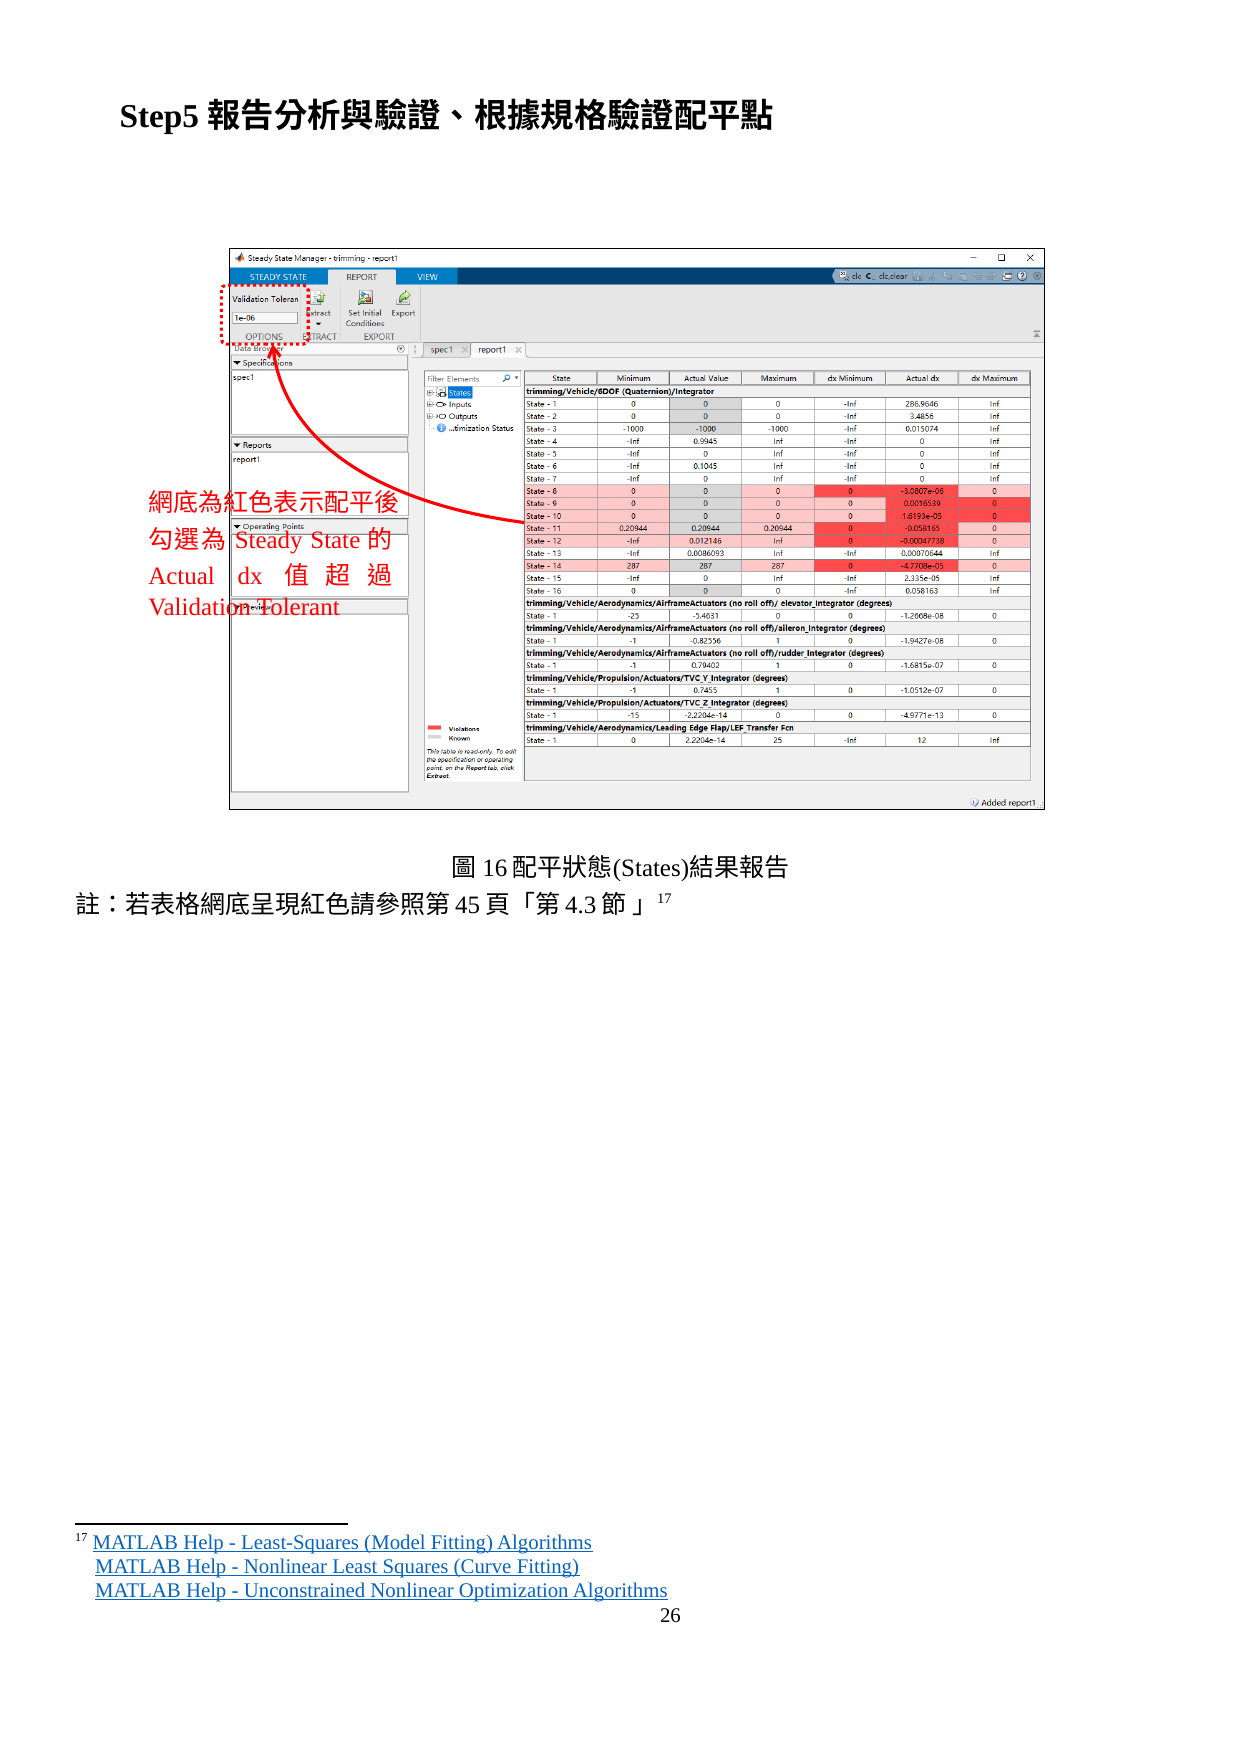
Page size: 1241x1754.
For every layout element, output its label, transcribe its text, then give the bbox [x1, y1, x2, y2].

text 註：若表格網底呈現紅色請參照第35頁「第4.3節 」 [75, 884, 1165, 921]
picture [230, 249, 1044, 809]
subtitle Step5 報告分析與驗證、根據規格驗證配平點 [119, 75, 1165, 150]
text 圖 16 配平狀態(States)結果報告 [75, 846, 1165, 884]
